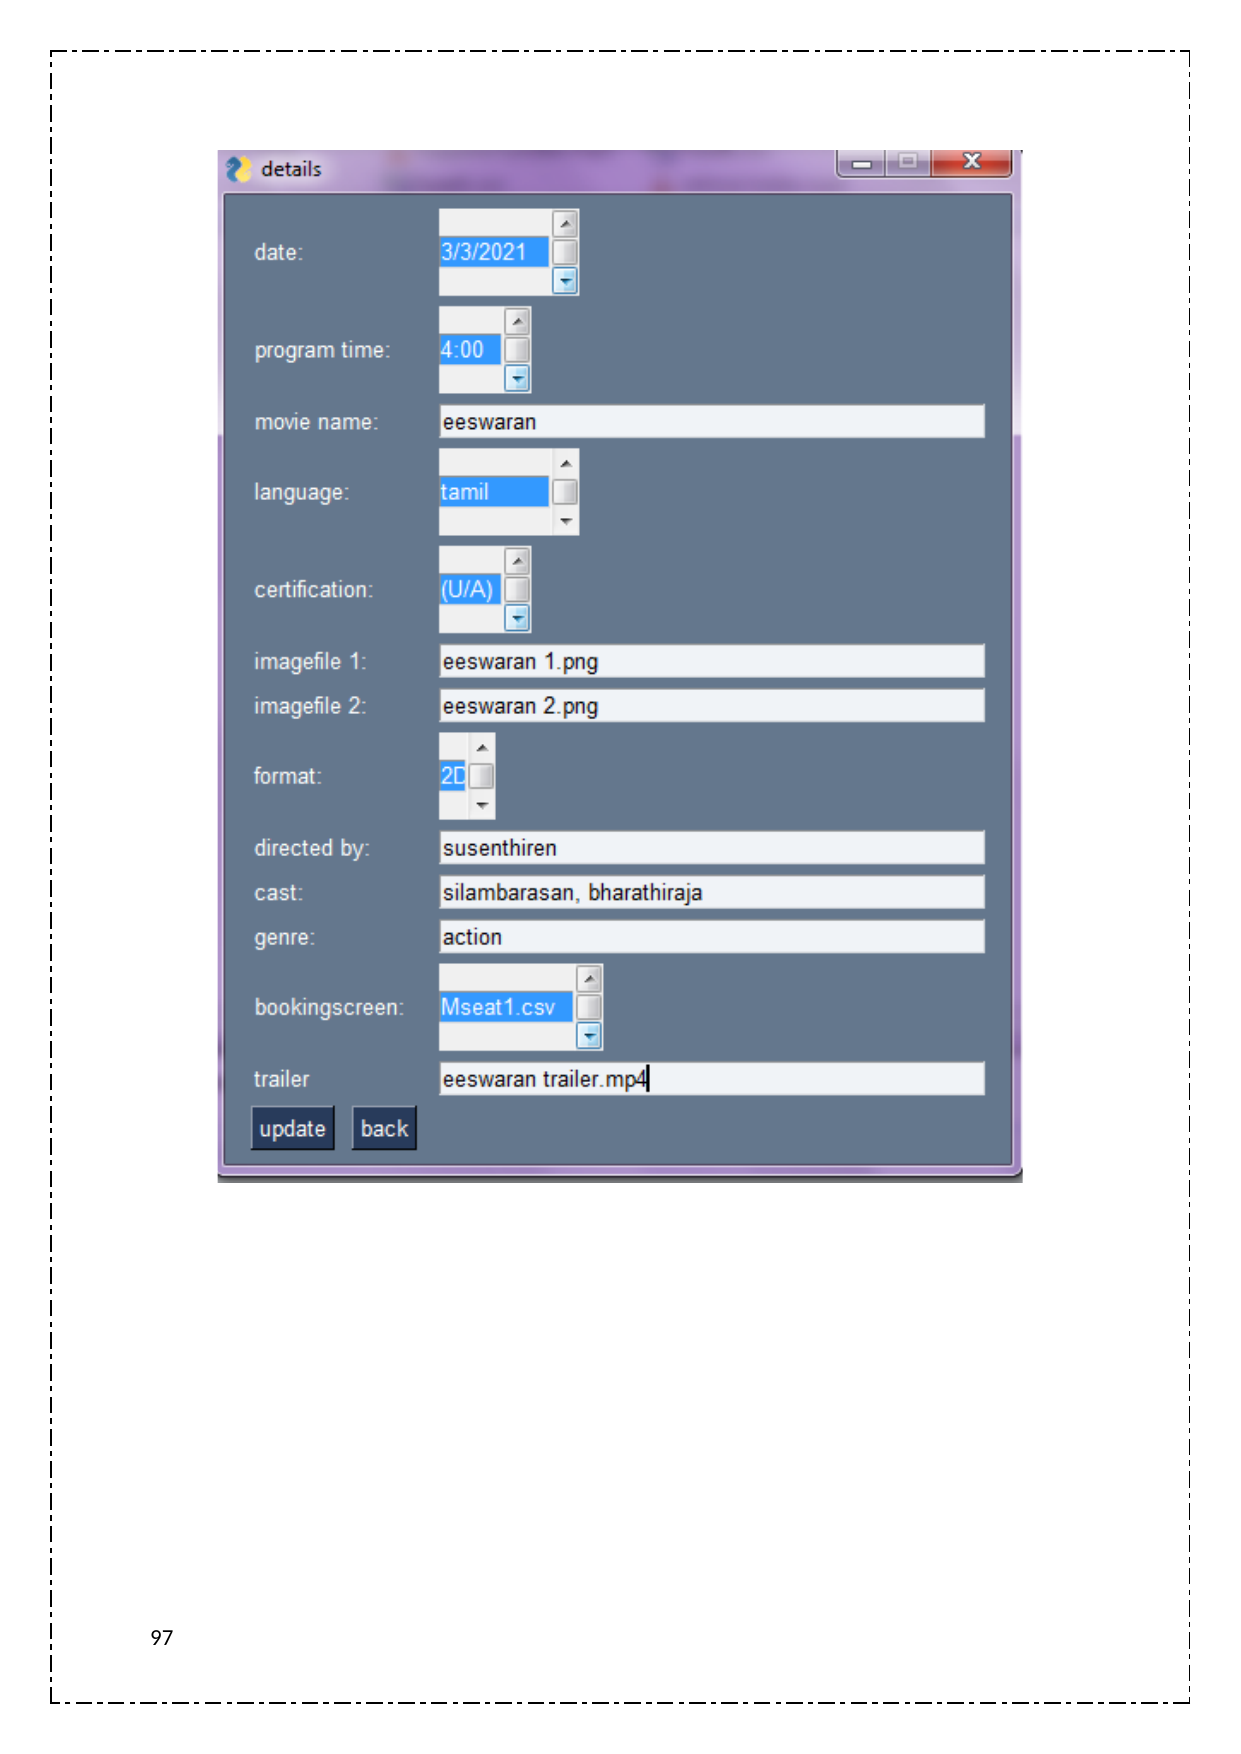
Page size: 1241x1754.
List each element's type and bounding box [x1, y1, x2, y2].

picture [217, 150, 1023, 1183]
